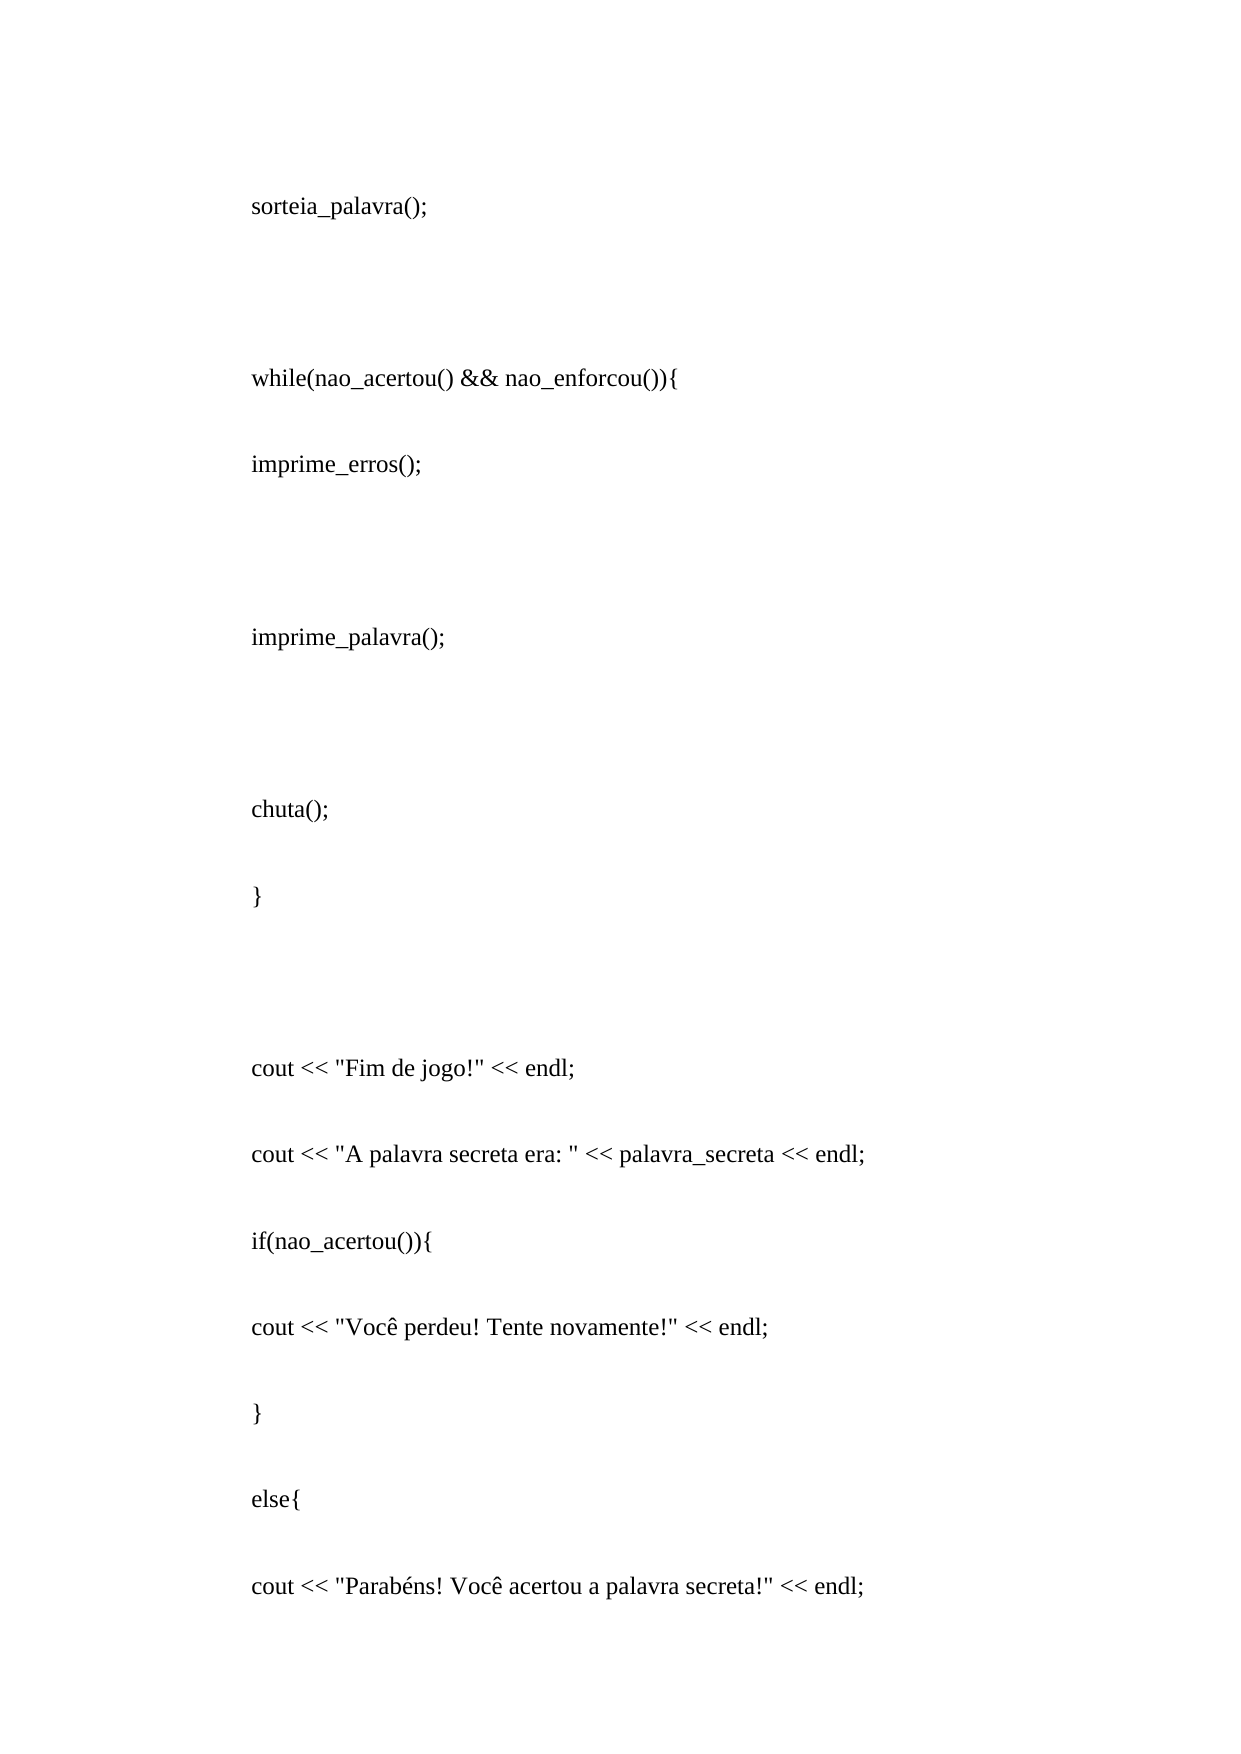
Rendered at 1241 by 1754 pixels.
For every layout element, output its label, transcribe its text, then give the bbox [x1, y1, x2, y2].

text cout << "Parabéns! Você acertou a palavra secreta!" << endl; [177, 1571, 1063, 1599]
text imprime_erros(); [177, 449, 1063, 478]
text } [177, 881, 1063, 909]
text chuta(); [177, 794, 1063, 823]
text cout << "Fim de jogo!" << endl; [177, 1053, 1063, 1082]
text cout << "Você perdeu! Tente novamente!" << endl; [177, 1312, 1063, 1341]
text cout << "A palavra secreta era: " << palavra_secreta << endl; [177, 1139, 1063, 1168]
text } [177, 1398, 1063, 1427]
text if(nao_acertou()){ [177, 1226, 1063, 1254]
text while(nao_acertou() && nao_enforcou()){ [177, 363, 1063, 392]
text else{ [177, 1484, 1063, 1513]
text imprime_palavra(); [177, 622, 1063, 651]
text sorteia_palavra(); [177, 191, 1063, 219]
